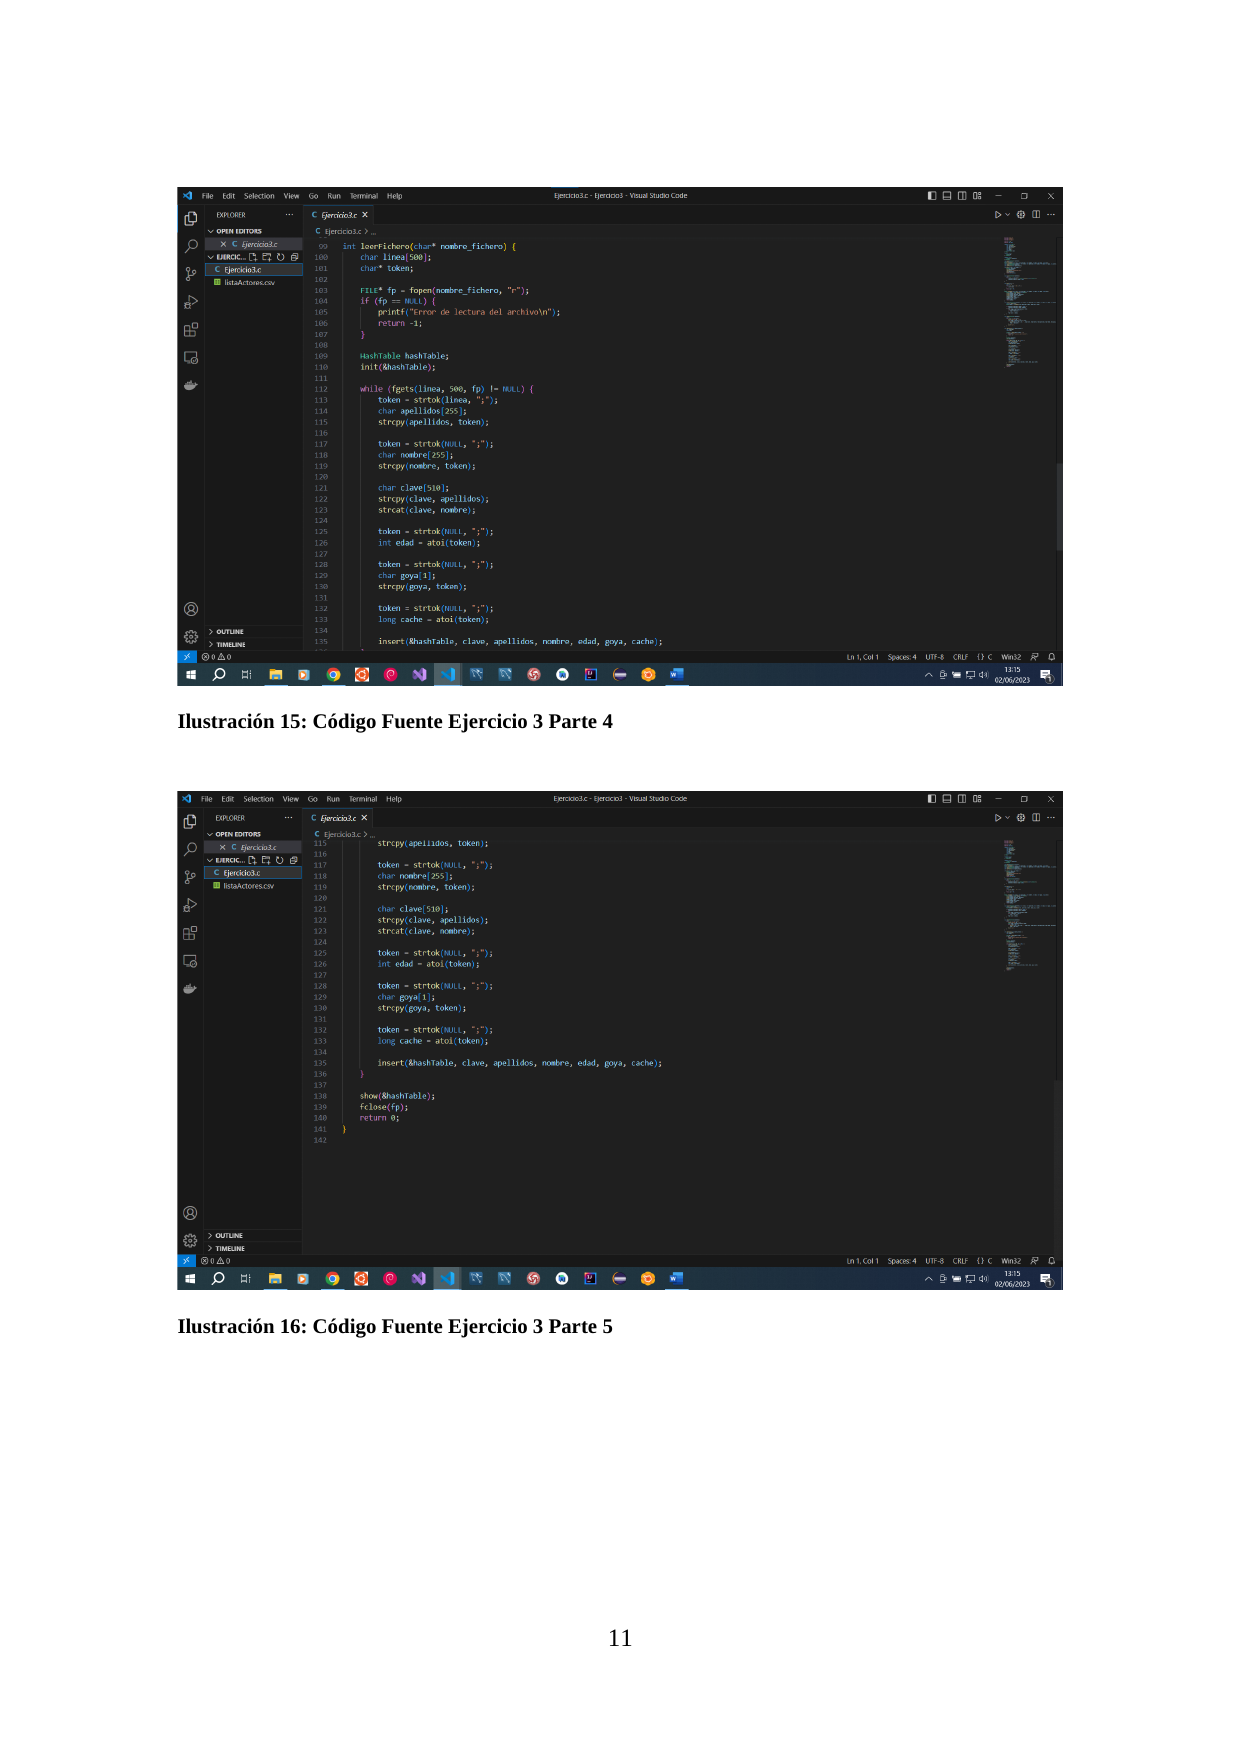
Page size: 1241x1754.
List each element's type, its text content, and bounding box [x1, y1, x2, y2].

picture [177, 187, 1063, 686]
picture [177, 791, 1063, 1290]
